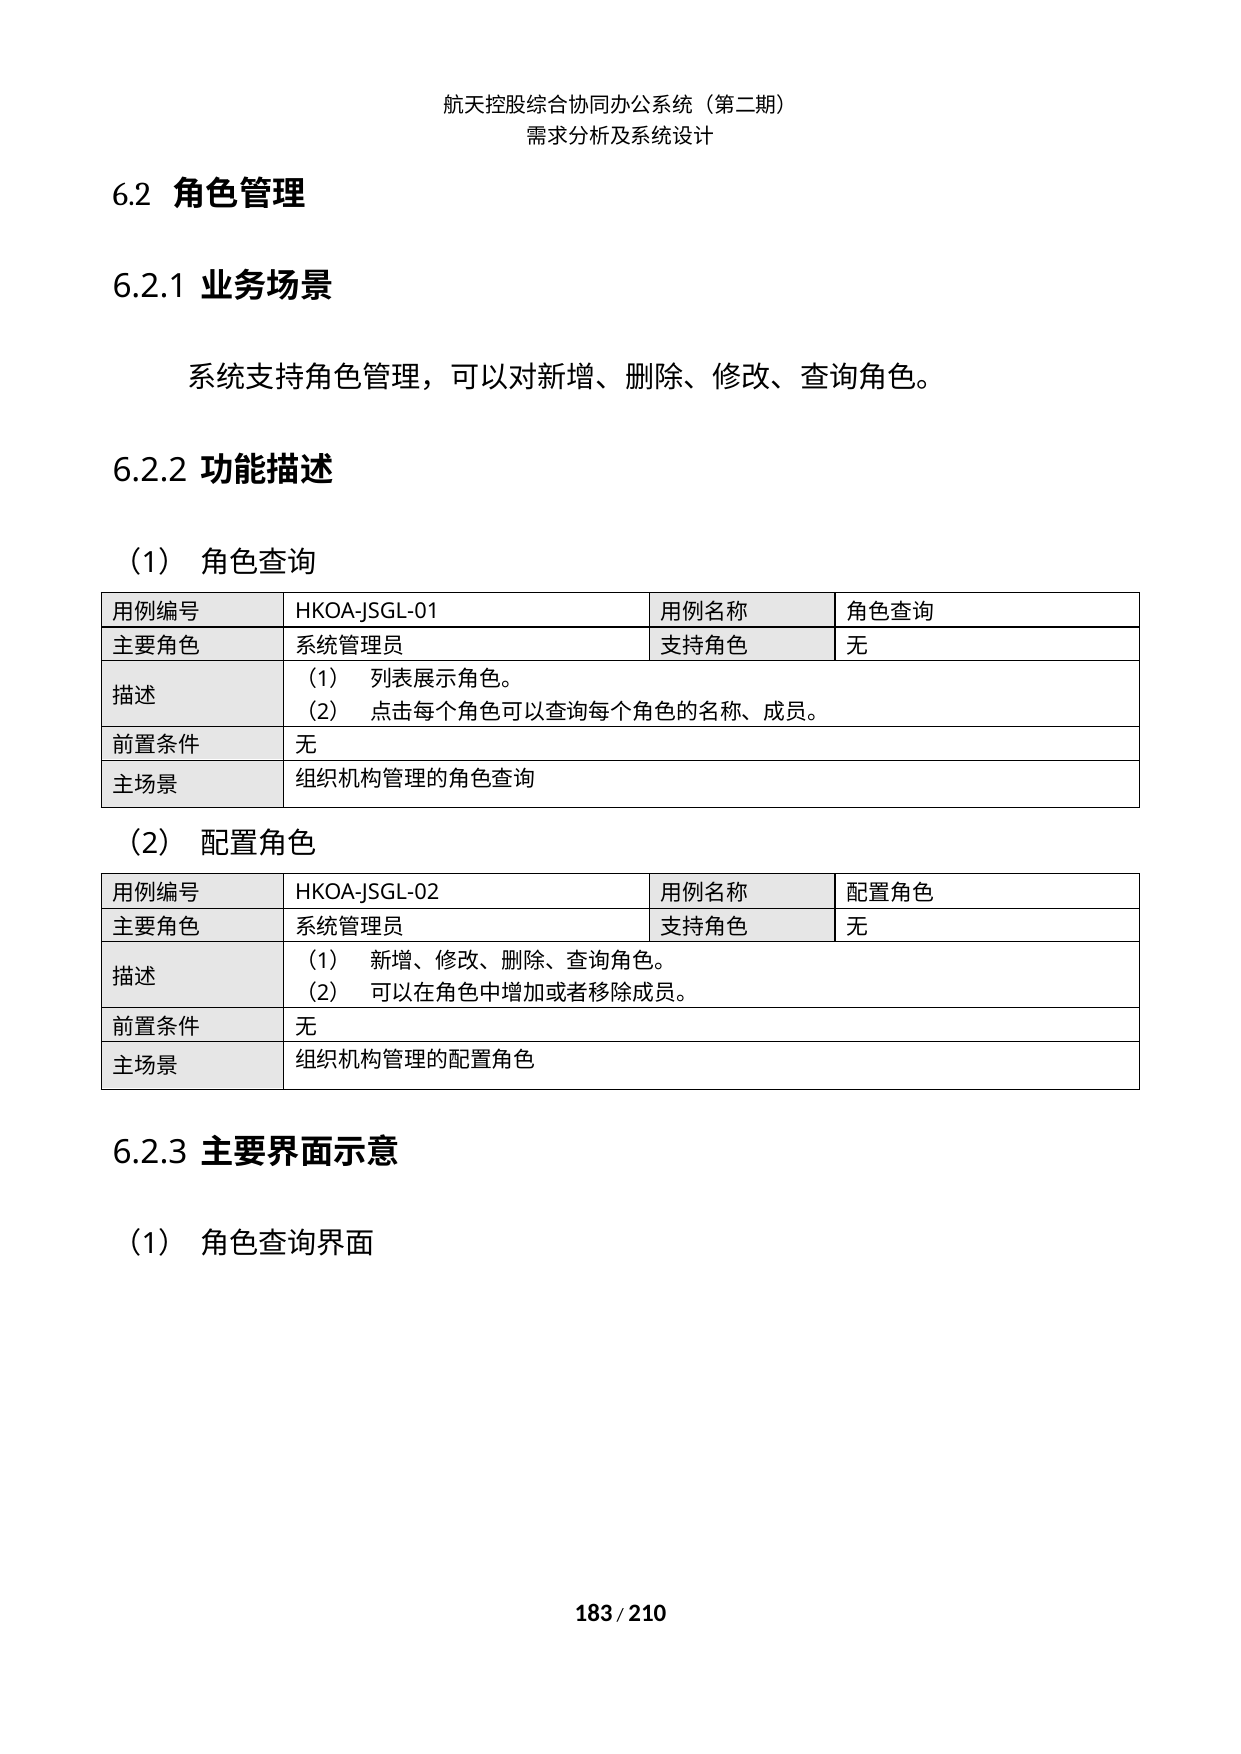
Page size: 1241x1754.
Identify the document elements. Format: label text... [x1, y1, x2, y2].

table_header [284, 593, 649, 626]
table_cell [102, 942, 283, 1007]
subtitle 业务场景 [112, 251, 1128, 316]
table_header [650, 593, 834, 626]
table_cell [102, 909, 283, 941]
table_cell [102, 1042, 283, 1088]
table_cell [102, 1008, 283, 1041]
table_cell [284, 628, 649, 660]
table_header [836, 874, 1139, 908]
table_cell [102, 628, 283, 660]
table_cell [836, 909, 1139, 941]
subtitle 角色管理 [112, 158, 1128, 223]
list 配置角色 [112, 808, 1128, 873]
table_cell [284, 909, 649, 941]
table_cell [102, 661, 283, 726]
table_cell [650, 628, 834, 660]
subtitle 功能描述 [112, 435, 1128, 500]
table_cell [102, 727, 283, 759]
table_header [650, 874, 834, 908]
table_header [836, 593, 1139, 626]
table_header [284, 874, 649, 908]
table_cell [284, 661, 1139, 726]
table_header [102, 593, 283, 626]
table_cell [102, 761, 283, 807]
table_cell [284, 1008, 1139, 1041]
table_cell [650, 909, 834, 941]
list 角色查询界面 [112, 1209, 1128, 1274]
list 角色查询 [112, 527, 1128, 592]
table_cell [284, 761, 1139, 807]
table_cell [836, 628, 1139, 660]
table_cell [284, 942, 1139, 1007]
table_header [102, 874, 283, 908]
text 系统支持角色管理，可以对新增、删除、修改、查询角色。 [156, 343, 1128, 408]
subtitle 主要界面示意 [112, 1117, 1128, 1182]
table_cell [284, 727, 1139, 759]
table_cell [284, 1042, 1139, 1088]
